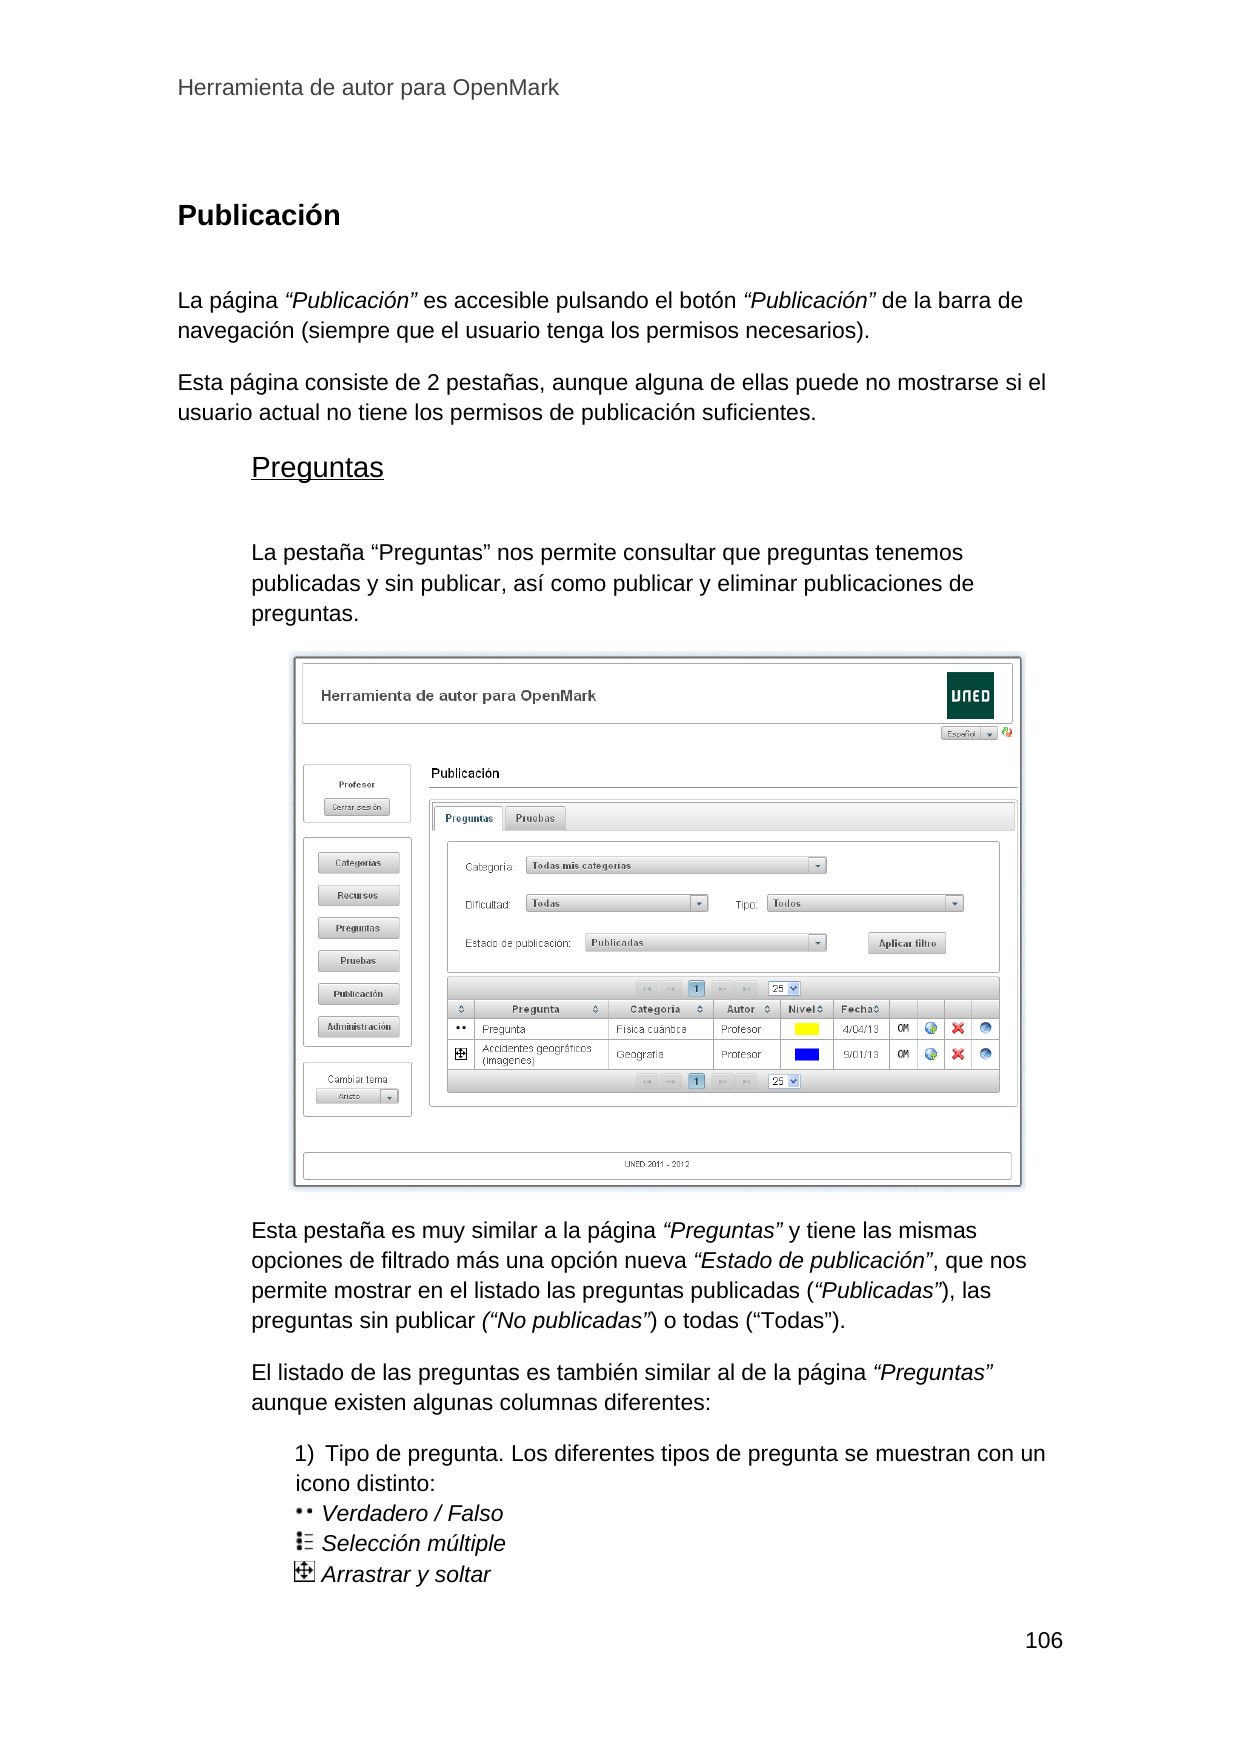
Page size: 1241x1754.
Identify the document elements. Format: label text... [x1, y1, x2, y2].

list Verdadero / Falso [294, 1500, 1063, 1526]
subtitle Publicación [177, 198, 1063, 231]
list Arrastrar y soltar [294, 1561, 1063, 1587]
text La pestaña “Preguntas” nos permite consultar que preguntas tenemos publicadas y sin publicar, así como publicar y eliminar publicaciones de preguntas. [251, 539, 1063, 626]
picture [288, 650, 1026, 1192]
text Esta pestaña es muy similar a la página “Preguntas” y tiene las mismas opciones de filtrado más una opción nueva “Estado de publicación”, que nos permite mostrar en el listado las preguntas publicadas (“Publicadas”), las preguntas sin publicar (“No publicadas”) o todas (“Todas”). [251, 1217, 1063, 1334]
list Tipo de pregunta. Los diferentes tipos de pregunta se muestran con un icono distinto: [294, 1440, 1063, 1496]
text El listado de las preguntas es también similar al de la página “Preguntas” aunque existen algunas columnas diferentes: [251, 1358, 1063, 1415]
text Esta página consiste de 2 pestañas, aunque alguna de ellas puede no mostrarse si el usuario actual no tiene los permisos de publicación suficientes. [177, 368, 1063, 425]
list Selección múltiple [294, 1530, 1063, 1557]
subtitle Preguntas [251, 450, 1063, 483]
picture [294, 1501, 315, 1522]
text La página “Publicación” es accesible pulsando el botón “Publicación” de la barra de navegación (siempre que el usuario tenga los permisos necesarios). [177, 287, 1063, 344]
picture [294, 1530, 315, 1552]
picture [294, 1561, 315, 1582]
